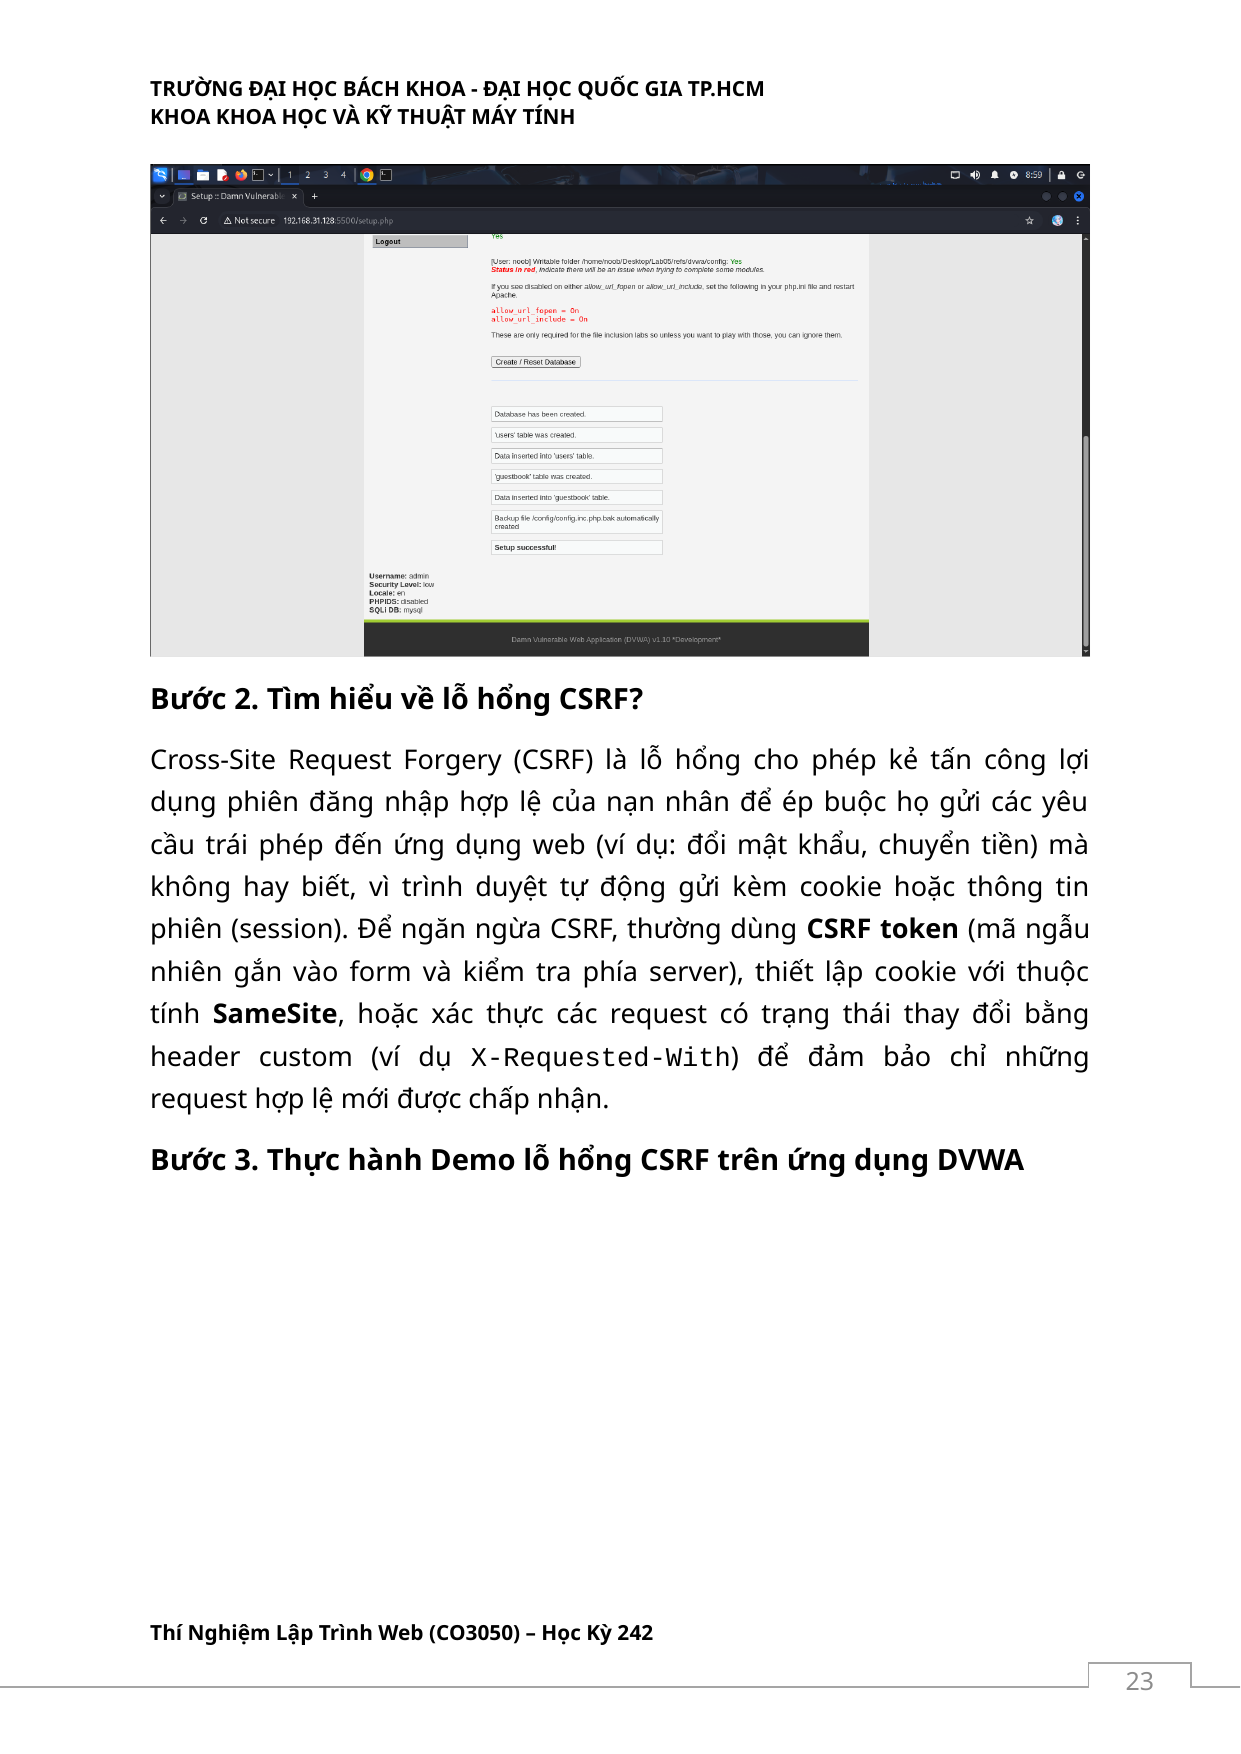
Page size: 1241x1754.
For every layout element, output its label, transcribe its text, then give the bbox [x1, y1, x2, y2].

picture [150, 164, 1091, 657]
text Cross-Site Request Forgery (CSRF) là lỗ hổng cho phép kẻ tấn công lợi dụng phiên đăng nhập hợp lệ của nạn nhân để ép buộc họ gửi các yêu cầu trái phép đến ứng dụng web (ví dụ: đổi mật khẩu, chuyển tiền) mà không hay biết, vì trình duyệt tự động gửi kèm cookie hoặc thông tin phiên (session). Để ngăn ngừa CSRF, thường dùng CSRF token (mã ngẫu nhiên gắn vào form và kiểm tra phía server), thiết lập cookie với thuộc tính SameSite, hoặc xác thực các request có trạng thái thay đổi bằng header custom (ví dụ X-Requested-With) để đảm bảo chỉ những request hợp lệ mới được chấp nhận. [150, 740, 1090, 1117]
text Bước 3. Thực hành Demo lỗ hổng CSRF trên ứng dụng DVWA [150, 1139, 1090, 1178]
text Bước 2. Tìm hiểu về lỗ hổng CSRF? [150, 678, 1090, 718]
